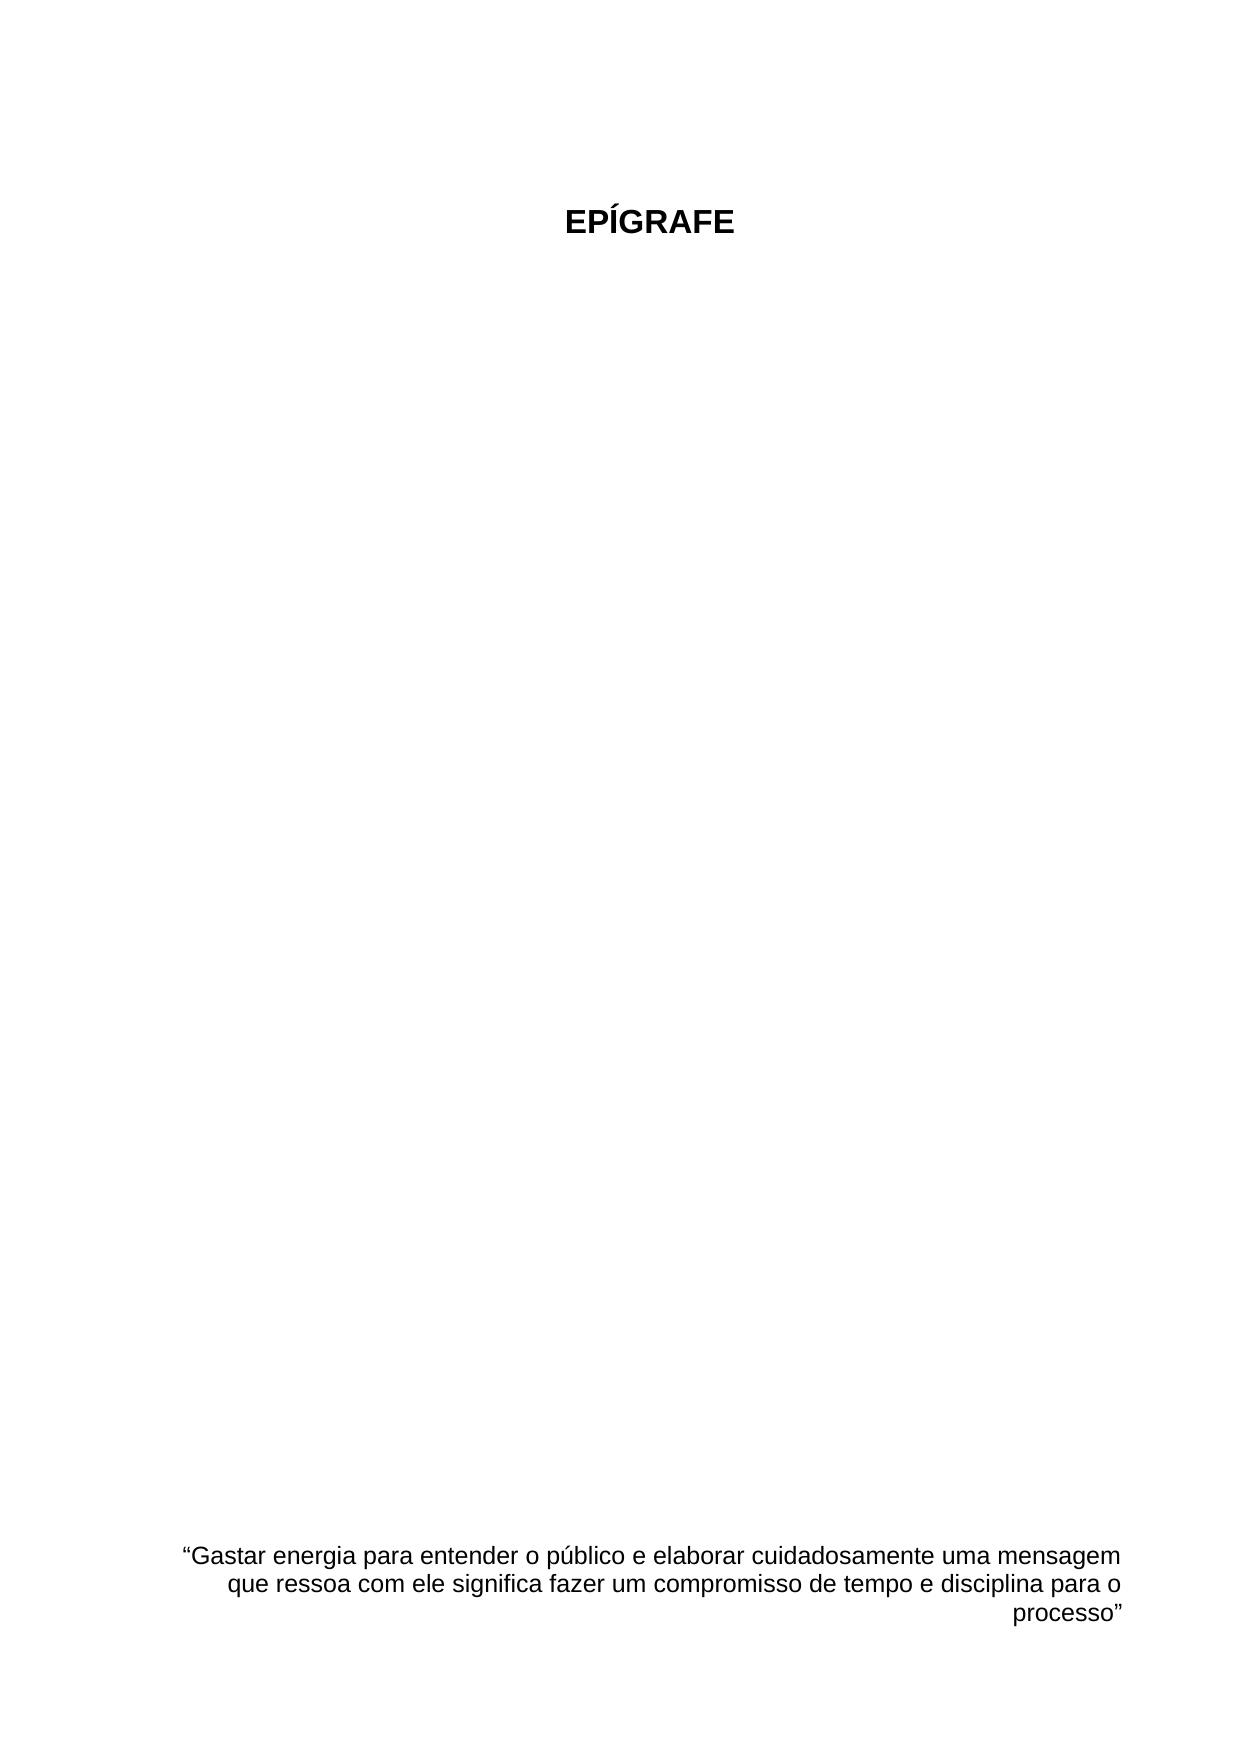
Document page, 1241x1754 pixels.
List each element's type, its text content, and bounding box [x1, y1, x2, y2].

subtitle EPÍGRAFE [177, 202, 1122, 241]
text “Gastar energia para entender o público e elaborar cuidadosamente uma mensagem que ressoa com ele significa fazer um compromisso de tempo e disciplina para o processo” [177, 1541, 1122, 1627]
